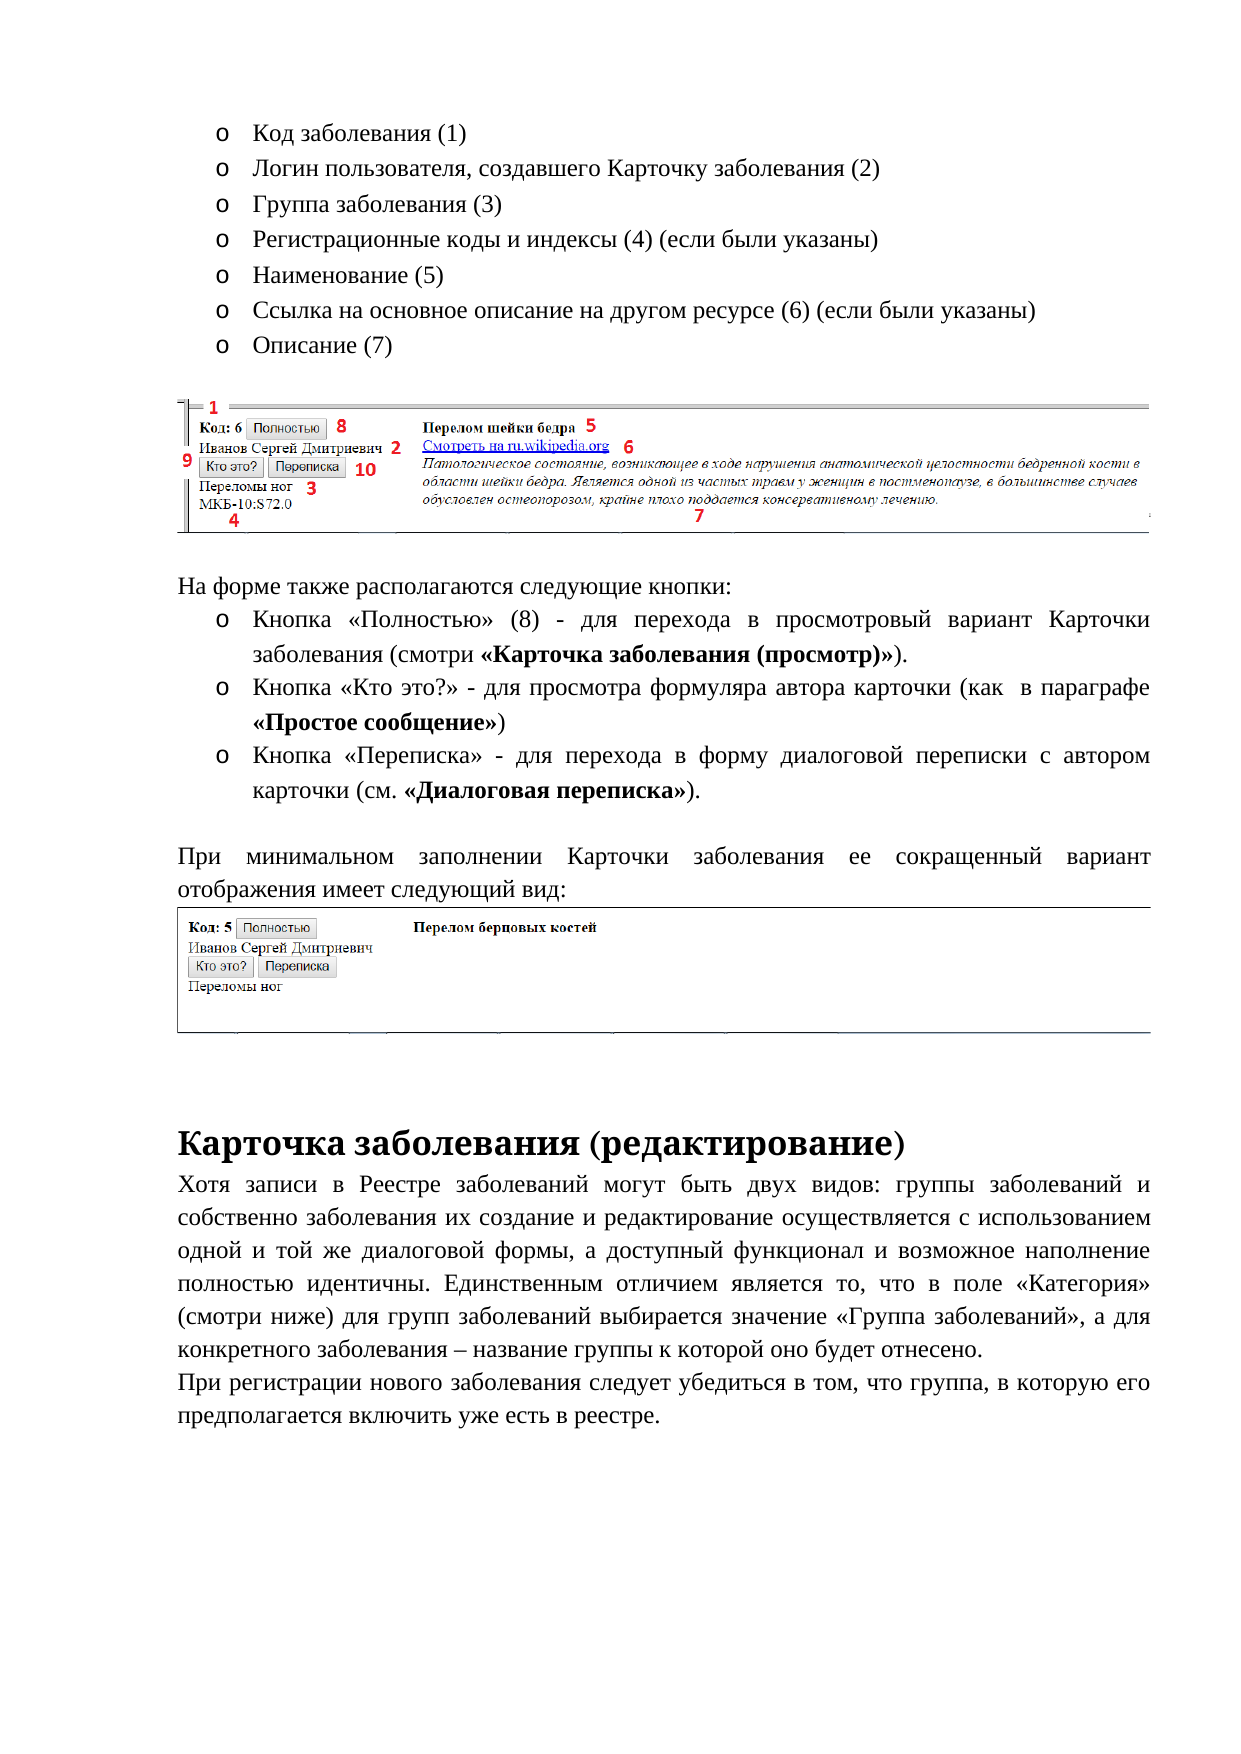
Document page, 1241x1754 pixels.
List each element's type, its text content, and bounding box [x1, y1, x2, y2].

list Регистрационные коды и индексы (4) (если были указаны) [215, 224, 1152, 255]
text На форме также располагаются следующие кнопки: [177, 571, 1152, 599]
text При регистрации нового заболевания следует убедиться в том, что группа, в которую его предполагается включить уже есть в реестре. [177, 1367, 1152, 1429]
text При минимальном заполнении Карточки заболевания ее сокращенный вариант отображения имеет следующий вид: [177, 841, 1152, 903]
list Код заболевания (1) [215, 118, 1152, 149]
list Описание (7) [215, 331, 1152, 361]
picture [177, 907, 1151, 1034]
subtitle Карточка заболевания (редактирование) [177, 1125, 1152, 1163]
list Группа заболевания (3) [215, 189, 1152, 220]
picture [177, 399, 1151, 534]
list Наименование (5) [215, 260, 1152, 291]
text Хотя записи в Реестре заболеваний могут быть двух видов: группы заболеваний и собственно заболевания их создание и редактирование осуществляется с использованием одной и той же диалоговой формы, а доступный функционал и возможное наполнение полностью идентичны. Единственным отличием является то, что в поле «Категория» (смотри ниже) для групп заболеваний выбирается значение «Группа заболеваний», а для конкретного заболевания – название группы к которой оно будет отнесено. [177, 1169, 1152, 1363]
list Ссылка на основное описание на другом ресурсе (6) (если были указаны) [215, 295, 1152, 326]
list Логин пользователя, создавшего Карточку заболевания (2) [215, 153, 1152, 184]
